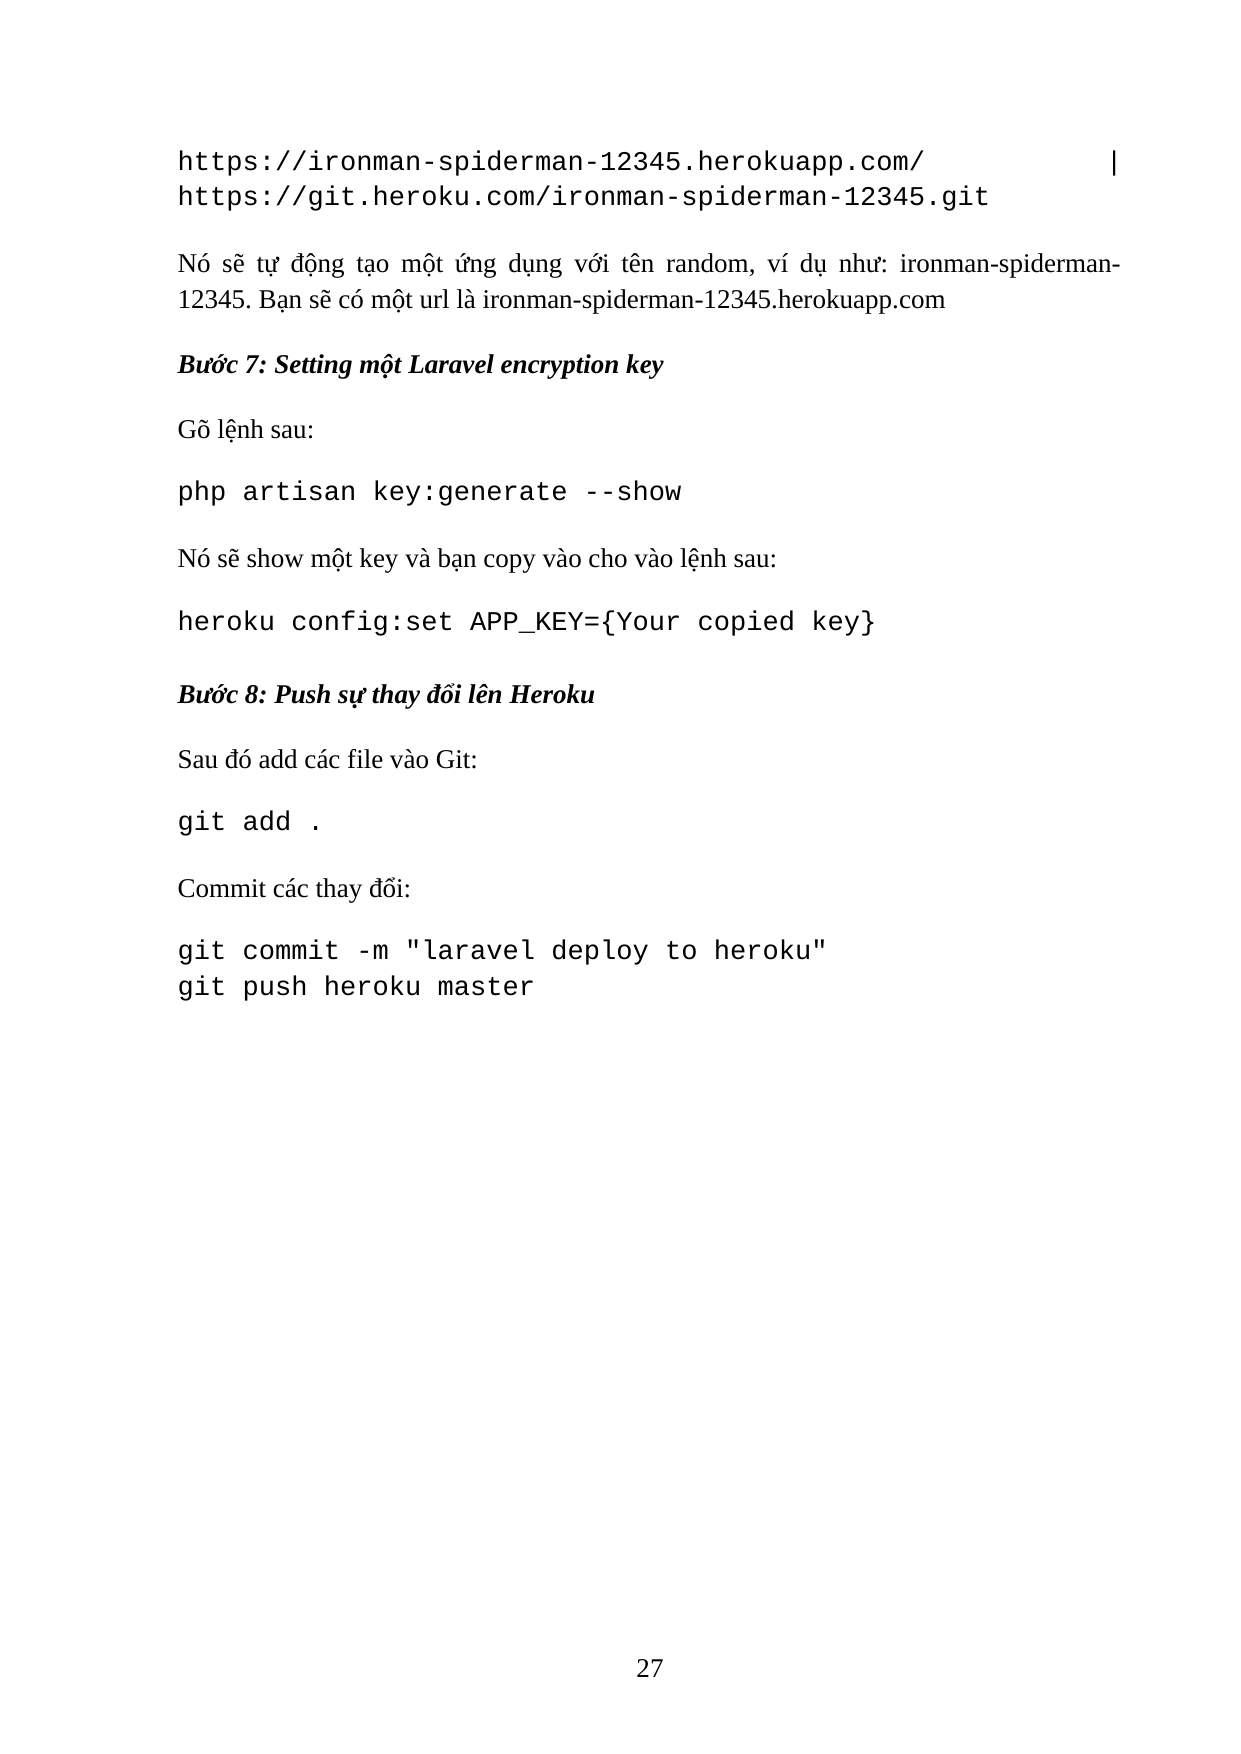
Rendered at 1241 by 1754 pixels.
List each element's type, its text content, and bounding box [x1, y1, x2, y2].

text git add . [177, 808, 1122, 838]
text git commit -m "laravel deploy to heroku" [177, 937, 1122, 968]
text Gõ lệnh sau: [177, 413, 1122, 444]
text Bước 7: Setting một Laravel encryption key [177, 348, 1122, 379]
text php artisan key:generate --show [177, 478, 1122, 509]
text Sau đó add các file vào Git: [177, 743, 1122, 774]
text https://ironman-spiderman-12345.herokuapp.com/ | https://git.heroku.com/ironman-spiderman-12345.git [177, 148, 1122, 214]
text Nó sẽ tự động tạo một ứng dụng với tên random, ví dụ như: ironman-spiderman-12345. Bạn sẽ có một url là ironman-spiderman-12345.herokuapp.com [177, 247, 1122, 314]
text git push heroku master [177, 972, 1122, 1003]
text Nó sẽ show một key và bạn copy vào cho vào lệnh sau: [177, 542, 1122, 573]
text Bước 8: Push sự thay đổi lên Heroku [177, 678, 1122, 709]
text heroku config:set APP_KEY={Your copied key} [177, 607, 1122, 638]
text Commit các thay đổi: [177, 872, 1122, 903]
